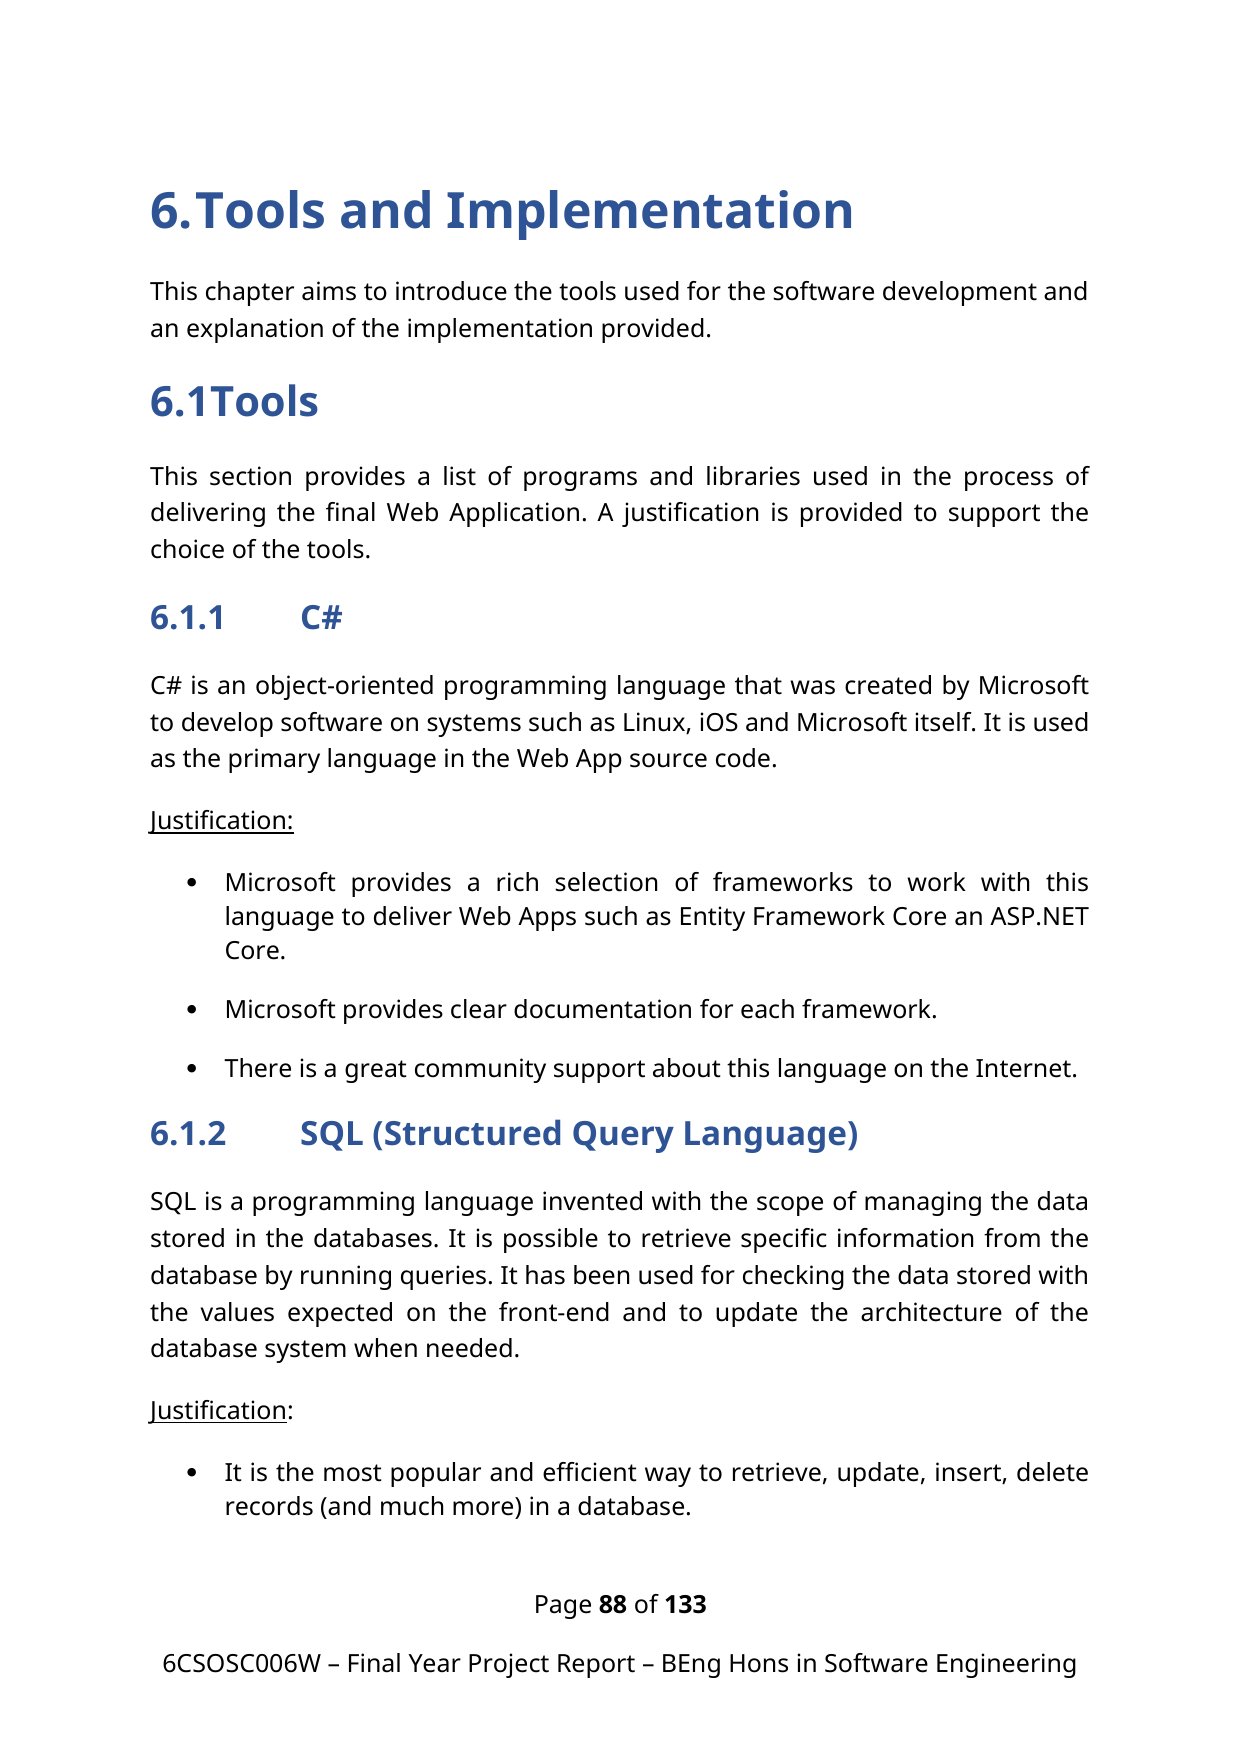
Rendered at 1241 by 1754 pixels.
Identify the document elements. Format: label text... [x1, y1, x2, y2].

list It is the most popular and efficient way to retrieve, update, insert, delete records (and much more) in a database. [187, 1454, 1090, 1523]
text This chapter aims to introduce the tools used for the software development and an explanation of the implementation provided. [150, 273, 1090, 344]
text SQL is a programming language invented with the scope of managing the data stored in the databases. It is possible to retrieve specific information from the database by running queries. It has been used for checking the data stored with the values expected on the front-end and to update the architecture of the database system when needed. [150, 1184, 1090, 1365]
subtitle SQL (Structured Query Language) [150, 1110, 1090, 1155]
subtitle C# [150, 594, 1090, 639]
list There is a great community support about this language on the Internet. [187, 1051, 1090, 1085]
subtitle Tools [150, 372, 1090, 429]
text Justification: [150, 803, 1090, 837]
subtitle Tools and Implementation [150, 175, 1090, 243]
text Justification: [150, 1393, 1090, 1427]
list Microsoft provides a rich selection of frameworks to work with this language to deliver Web Apps such as Entity Framework Core an ASP.NET Core. [187, 865, 1090, 967]
text C# is an object-oriented programming language that was created by Microsoft to develop software on systems such as Linux, iOS and Microsoft itself. It is used as the primary language in the Web App source code. [150, 668, 1090, 775]
list Microsoft provides clear documentation for each framework. [187, 992, 1090, 1026]
text This section provides a list of programs and libraries used in the process of delivering the final Web Application. A justification is provided to support the choice of the tools. [150, 458, 1090, 566]
